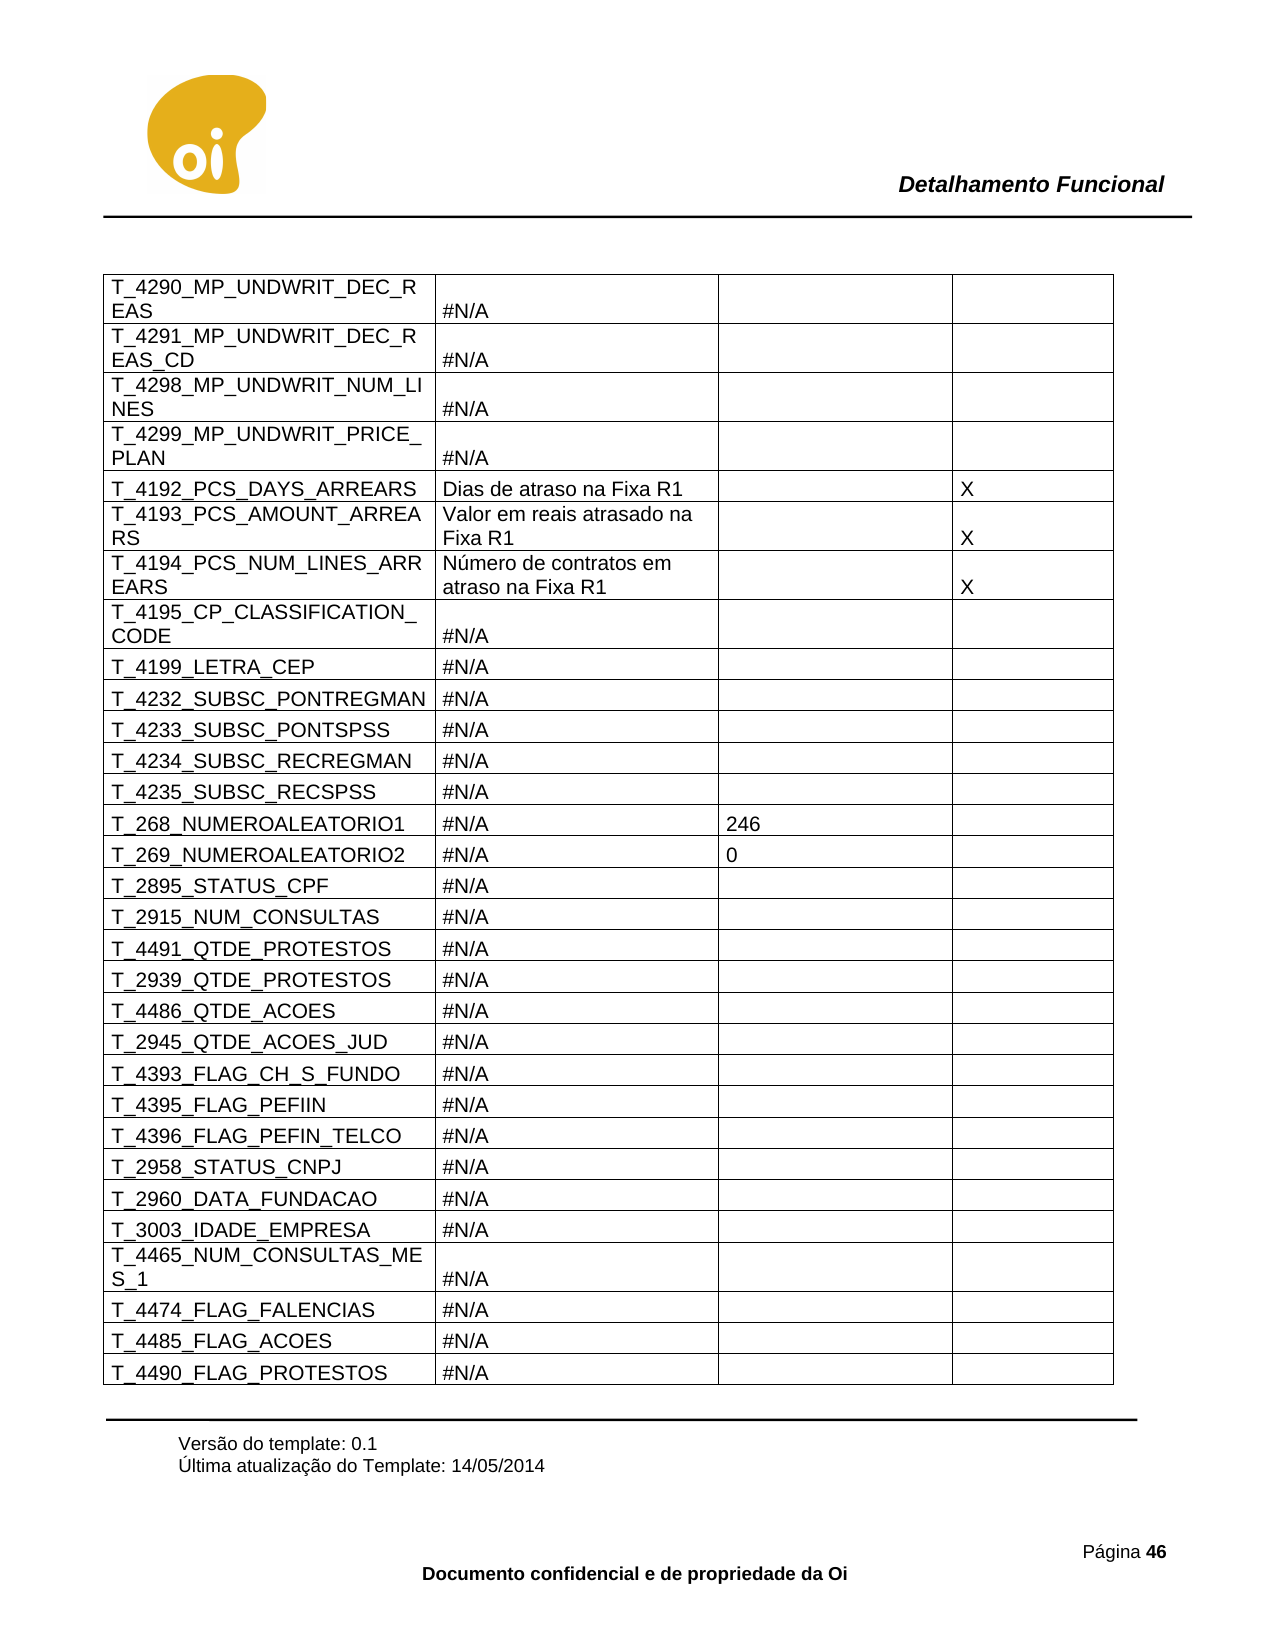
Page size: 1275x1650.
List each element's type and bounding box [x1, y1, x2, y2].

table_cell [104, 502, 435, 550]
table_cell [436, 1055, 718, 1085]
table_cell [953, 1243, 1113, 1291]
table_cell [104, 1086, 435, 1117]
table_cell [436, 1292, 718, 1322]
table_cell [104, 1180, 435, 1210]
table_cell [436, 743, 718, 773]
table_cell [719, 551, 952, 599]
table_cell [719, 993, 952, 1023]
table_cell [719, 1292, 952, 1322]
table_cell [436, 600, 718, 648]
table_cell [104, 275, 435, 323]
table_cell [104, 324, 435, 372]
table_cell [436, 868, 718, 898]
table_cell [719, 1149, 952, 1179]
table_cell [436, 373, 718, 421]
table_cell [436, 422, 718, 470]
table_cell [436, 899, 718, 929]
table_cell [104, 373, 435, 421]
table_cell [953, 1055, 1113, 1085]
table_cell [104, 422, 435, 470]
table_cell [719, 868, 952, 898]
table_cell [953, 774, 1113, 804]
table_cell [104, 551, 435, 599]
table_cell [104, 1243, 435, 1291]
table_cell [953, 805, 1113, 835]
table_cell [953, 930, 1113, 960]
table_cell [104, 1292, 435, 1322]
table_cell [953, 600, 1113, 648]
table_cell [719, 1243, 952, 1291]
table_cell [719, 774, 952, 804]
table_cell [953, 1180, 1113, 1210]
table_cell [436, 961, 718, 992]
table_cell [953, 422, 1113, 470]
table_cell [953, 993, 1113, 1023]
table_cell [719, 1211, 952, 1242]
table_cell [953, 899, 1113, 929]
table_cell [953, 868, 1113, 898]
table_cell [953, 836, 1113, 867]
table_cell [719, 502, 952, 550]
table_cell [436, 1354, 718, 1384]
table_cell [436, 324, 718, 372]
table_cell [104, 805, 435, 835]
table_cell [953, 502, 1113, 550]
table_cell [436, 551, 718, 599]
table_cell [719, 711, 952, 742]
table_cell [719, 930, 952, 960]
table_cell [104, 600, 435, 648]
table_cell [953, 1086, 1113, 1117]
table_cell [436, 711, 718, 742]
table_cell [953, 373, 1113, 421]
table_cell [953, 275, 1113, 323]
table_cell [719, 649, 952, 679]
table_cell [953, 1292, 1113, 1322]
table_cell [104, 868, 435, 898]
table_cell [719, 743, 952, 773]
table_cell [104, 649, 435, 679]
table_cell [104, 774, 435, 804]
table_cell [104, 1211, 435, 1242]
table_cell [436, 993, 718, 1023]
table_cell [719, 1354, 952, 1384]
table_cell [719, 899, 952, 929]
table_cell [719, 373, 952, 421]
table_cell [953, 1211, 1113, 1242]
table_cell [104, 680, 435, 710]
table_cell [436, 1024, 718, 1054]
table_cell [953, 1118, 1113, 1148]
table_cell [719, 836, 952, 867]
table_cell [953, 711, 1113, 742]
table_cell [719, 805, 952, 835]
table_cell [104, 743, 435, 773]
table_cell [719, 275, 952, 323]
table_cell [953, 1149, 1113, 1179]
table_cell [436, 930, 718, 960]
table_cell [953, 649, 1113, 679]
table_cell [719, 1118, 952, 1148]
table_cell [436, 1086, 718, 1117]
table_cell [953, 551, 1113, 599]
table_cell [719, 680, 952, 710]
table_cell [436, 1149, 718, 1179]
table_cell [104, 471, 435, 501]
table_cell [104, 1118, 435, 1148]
picture [147, 75, 267, 194]
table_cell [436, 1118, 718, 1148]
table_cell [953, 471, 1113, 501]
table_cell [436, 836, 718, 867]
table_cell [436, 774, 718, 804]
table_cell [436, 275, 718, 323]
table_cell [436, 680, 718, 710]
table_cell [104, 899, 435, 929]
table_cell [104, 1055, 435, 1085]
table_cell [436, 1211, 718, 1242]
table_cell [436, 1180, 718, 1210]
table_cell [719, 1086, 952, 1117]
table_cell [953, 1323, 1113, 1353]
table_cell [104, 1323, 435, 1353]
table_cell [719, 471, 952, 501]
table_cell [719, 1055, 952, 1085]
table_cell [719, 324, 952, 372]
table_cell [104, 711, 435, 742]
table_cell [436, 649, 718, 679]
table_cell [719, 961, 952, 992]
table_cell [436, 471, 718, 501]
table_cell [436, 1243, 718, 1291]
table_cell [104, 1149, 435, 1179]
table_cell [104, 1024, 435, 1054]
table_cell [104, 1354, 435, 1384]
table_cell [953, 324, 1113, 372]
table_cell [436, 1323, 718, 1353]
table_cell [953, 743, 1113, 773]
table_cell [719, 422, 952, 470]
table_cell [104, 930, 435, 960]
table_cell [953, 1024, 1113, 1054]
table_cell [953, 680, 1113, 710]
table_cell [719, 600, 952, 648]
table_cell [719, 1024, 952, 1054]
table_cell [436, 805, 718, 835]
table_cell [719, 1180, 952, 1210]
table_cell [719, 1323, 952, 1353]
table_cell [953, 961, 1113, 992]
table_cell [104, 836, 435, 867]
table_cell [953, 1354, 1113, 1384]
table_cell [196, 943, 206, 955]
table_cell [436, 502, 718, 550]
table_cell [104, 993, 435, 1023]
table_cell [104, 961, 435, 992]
